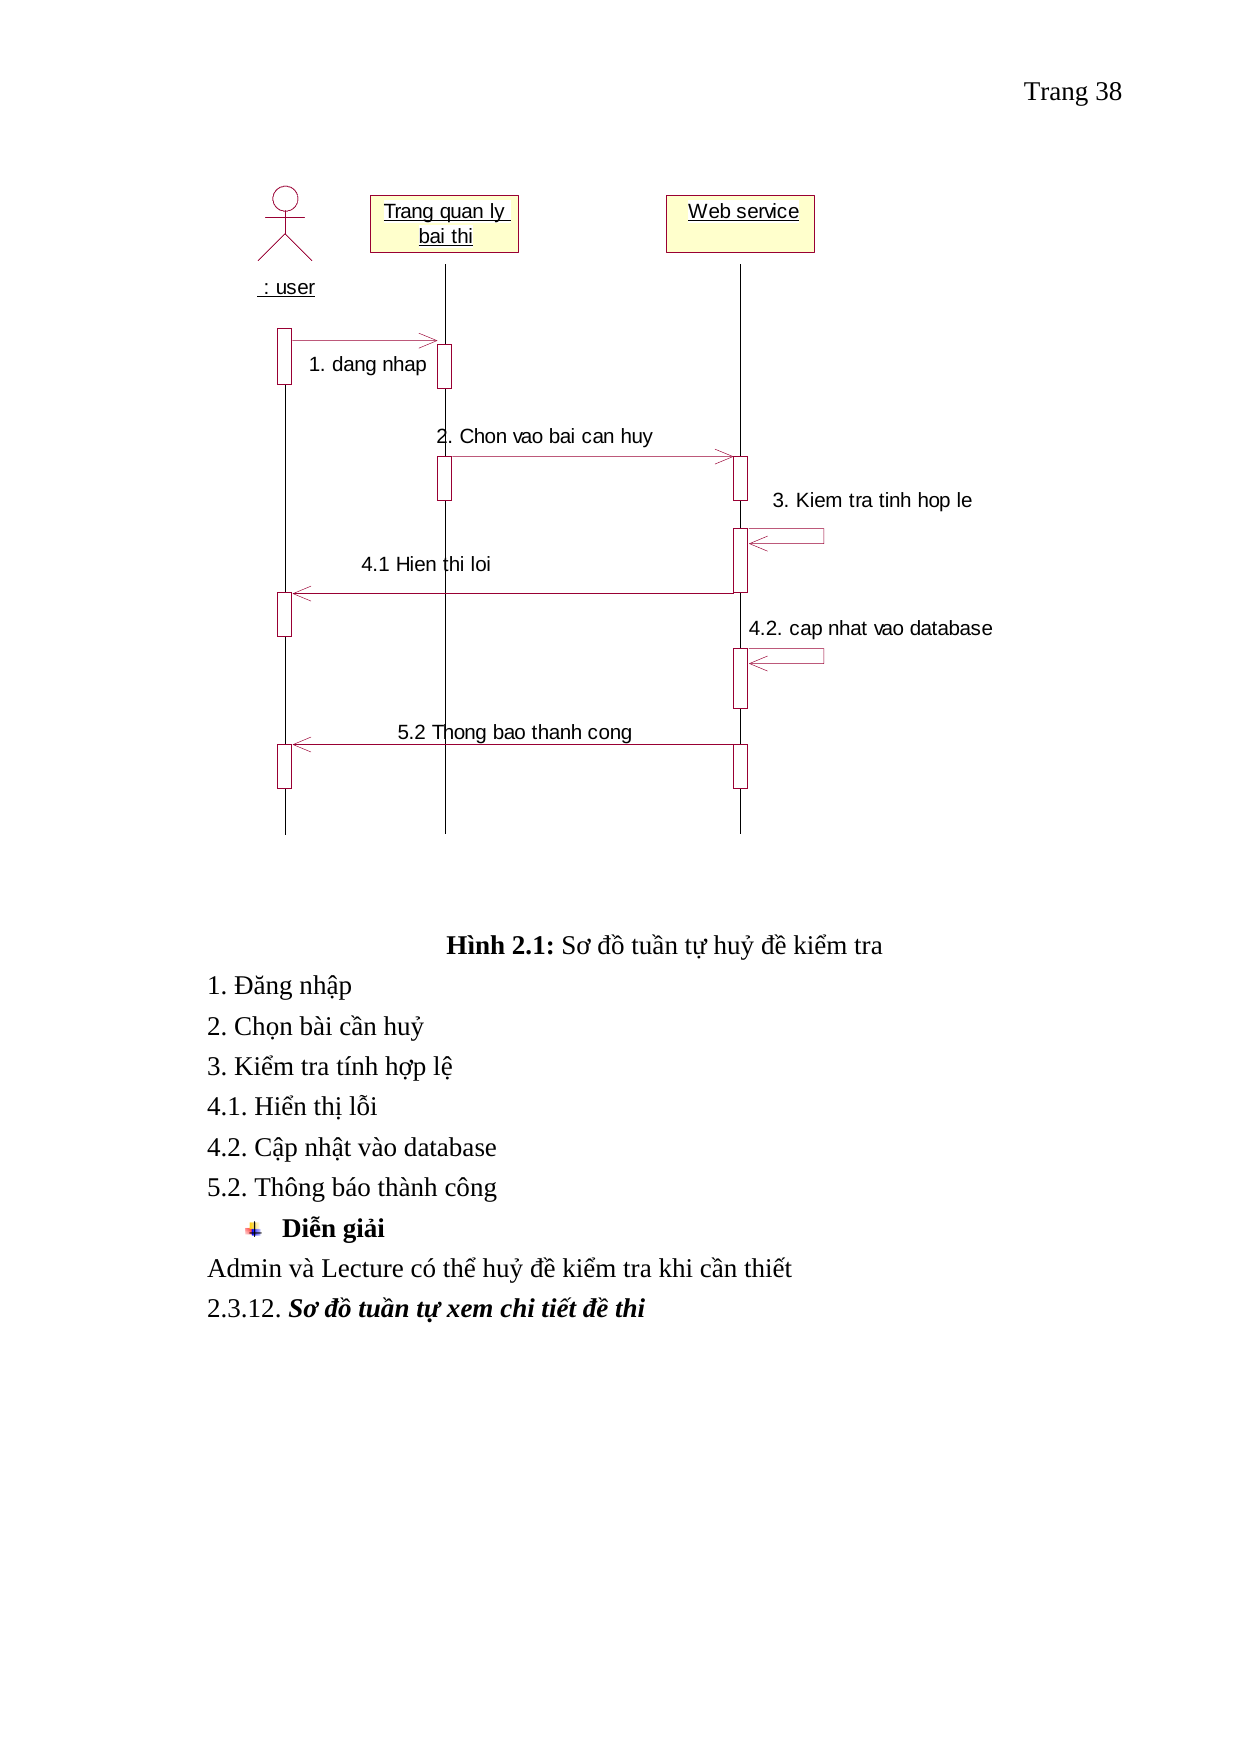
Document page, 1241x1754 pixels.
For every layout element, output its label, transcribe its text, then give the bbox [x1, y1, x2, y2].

list 4.2. Cập nhật vào database [207, 1131, 1122, 1162]
list 5.2. Thông báo thành công [207, 1171, 1122, 1202]
list 2. Chọn bài cần huỷ [207, 1010, 1122, 1041]
list 1. Đăng nhập [207, 969, 1122, 1000]
list 4.1. Hiển thị lỗi [207, 1091, 1122, 1122]
picture [245, 1220, 262, 1237]
list Admin và Lecture có thể huỷ đề kiểm tra khi cần thiết [207, 1252, 1122, 1283]
list 3. Kiểm tra tính hợp lệ [207, 1050, 1122, 1081]
text Sơ đồ tuần tự xem chi tiết đề thi [207, 1293, 1122, 1324]
text Sơ đồ tuần tự huỷ đề kiểm tra [207, 929, 1122, 960]
list Diễn giải [244, 1212, 1122, 1243]
